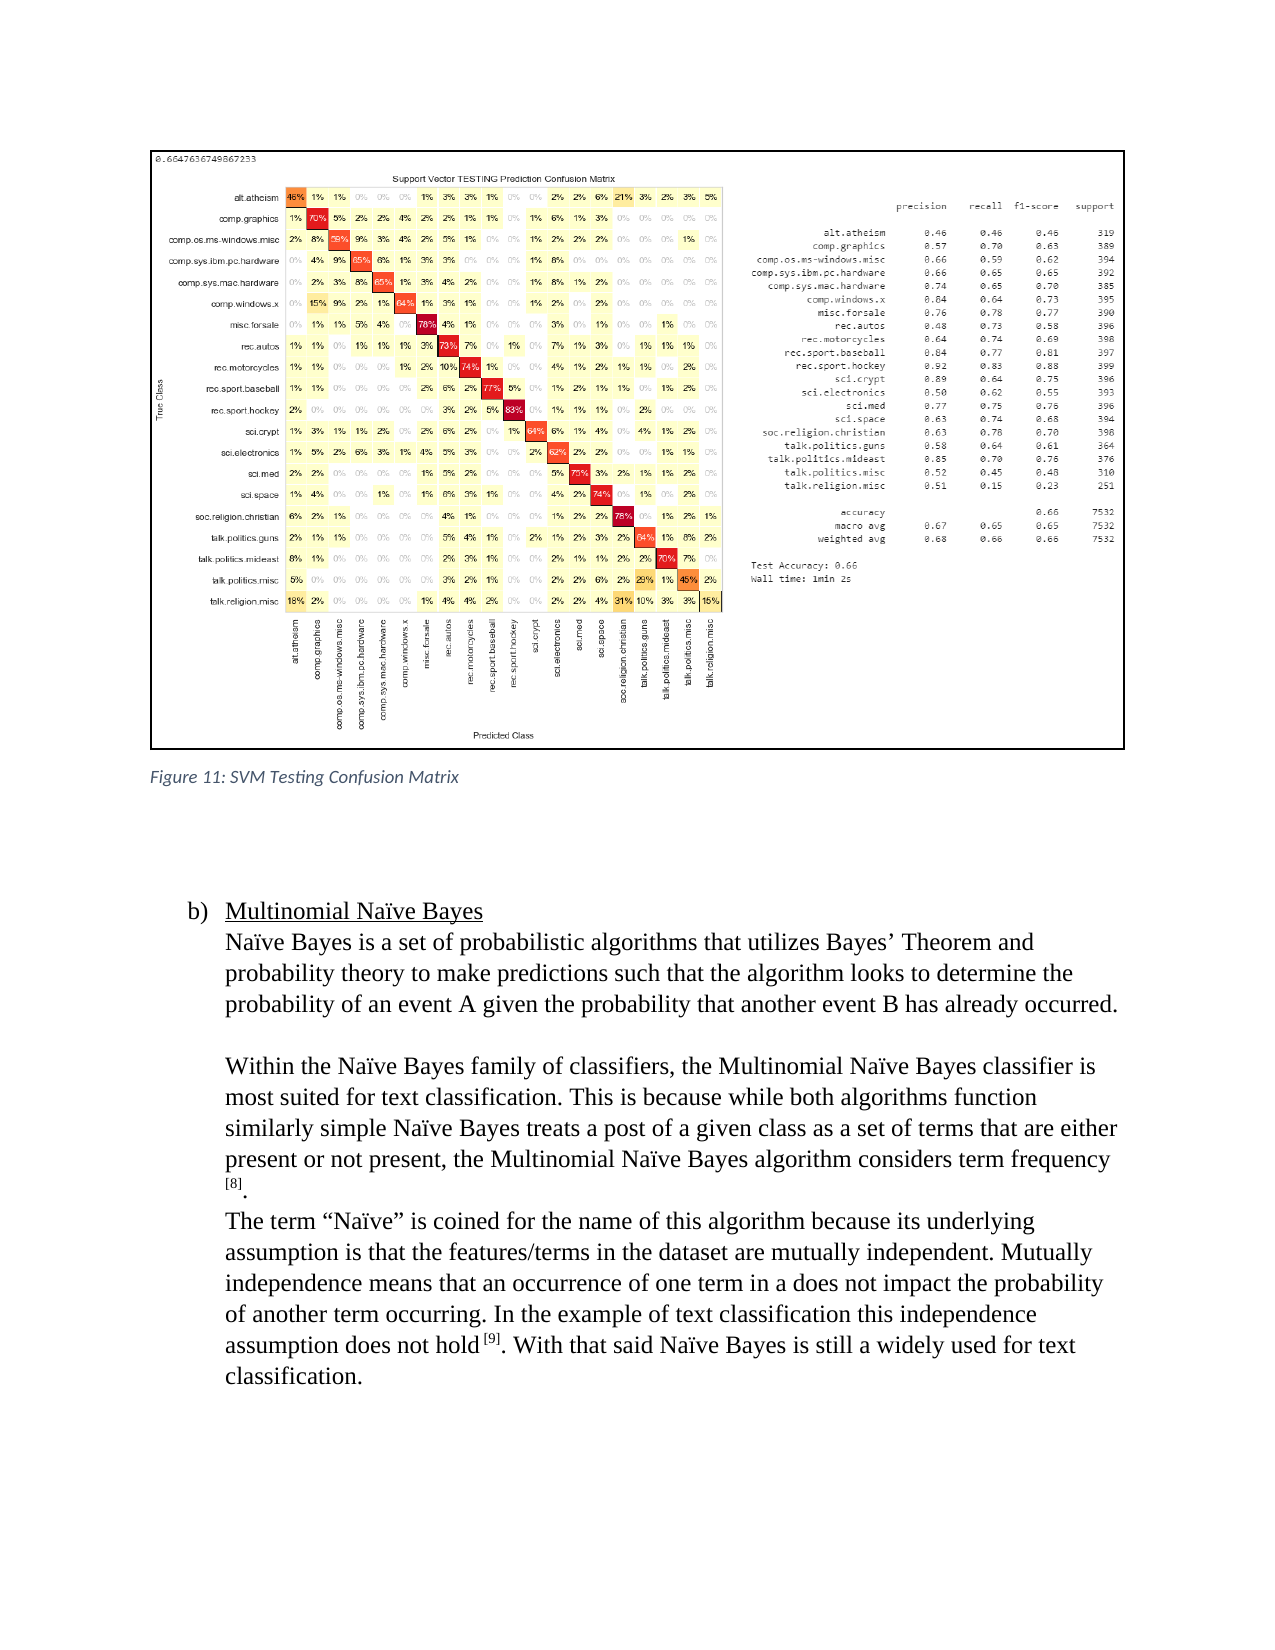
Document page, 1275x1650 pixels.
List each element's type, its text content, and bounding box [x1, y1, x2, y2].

list Multinomial Naïve Bayes [187, 896, 1125, 924]
list Within the Naïve Bayes family of classifiers, the Multinomial Naïve Bayes classifier is most suited for text classification. This is because while both algorithms function similarly simple Naïve Bayes treats a post of a given class as a set of terms that are either present or not present, the Multinomial Naïve Bayes algorithm considers term frequency [8]. [225, 1051, 1125, 1204]
text Figure 11: SVM Testing Confusion Matrix [150, 765, 1125, 788]
picture [152, 152, 1123, 748]
list The term “Naïve” is coined for the name of this algorithm because its underlying assumption is that the features/terms in the dataset are mutually independent. Mutually independence means that an occurrence of one term in a does not impact the probability of another term occurring. In the example of text classification this independence assumption does not hold [9]. With that said Naïve Bayes is still a widely used for text classification. [225, 1206, 1125, 1390]
list Naïve Bayes is a set of probabilistic algorithms that utilizes Bayes’ Theorem and probability theory to make predictions such that the algorithm looks to determine the probability of an event A given the probability that another event B has already occurred. [225, 927, 1125, 1018]
